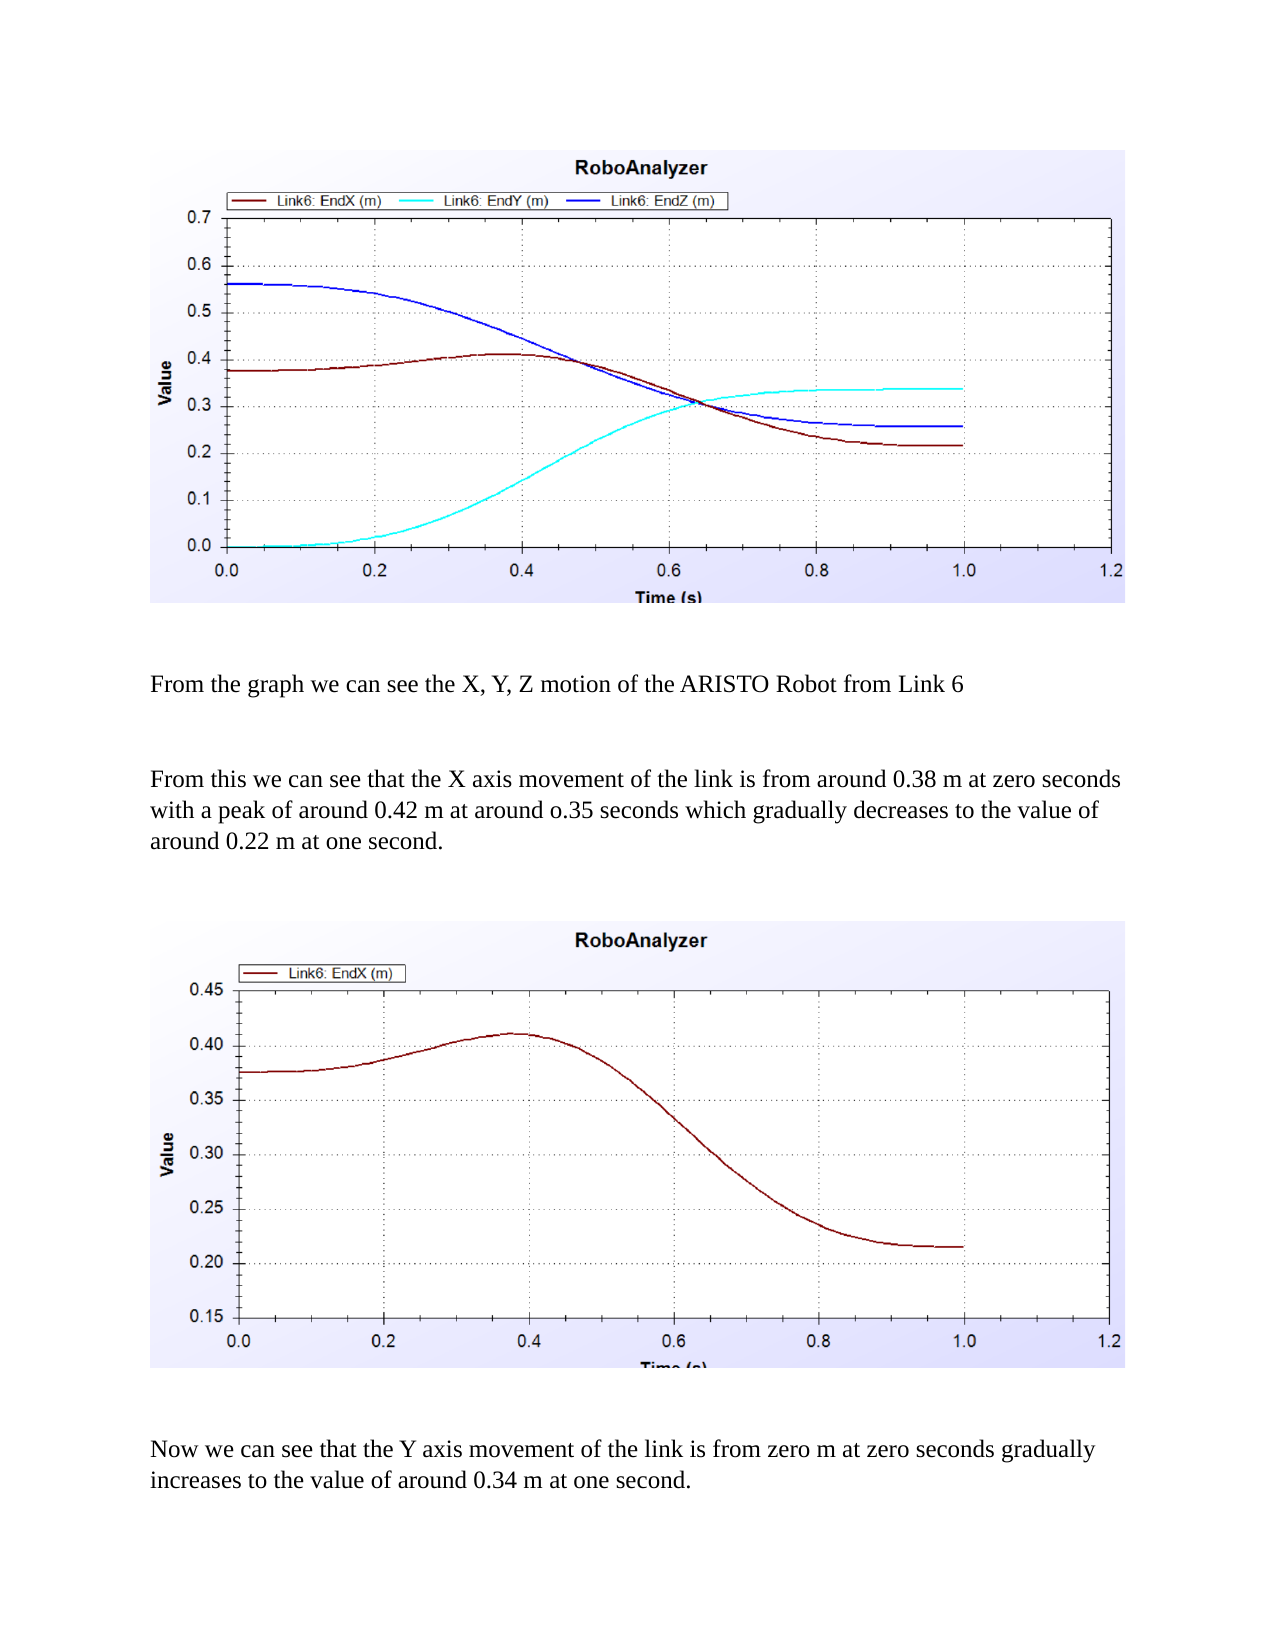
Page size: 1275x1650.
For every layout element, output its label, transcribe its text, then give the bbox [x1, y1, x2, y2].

picture [150, 921, 1125, 1368]
text From this we can see that the X axis movement of the link is from around 0.38 m at zero seconds with a peak of around 0.42 m at around o.35 seconds which gradually decreases to the value of around 0.22 m at one second. [150, 764, 1125, 855]
picture [150, 150, 1125, 603]
text From the graph we can see the X, Y, Z motion of the ARISTO Robot from Link 6 [150, 669, 1125, 697]
text Now we can see that the Y axis movement of the link is from zero m at zero seconds gradually increases to the value of around 0.34 m at one second. [150, 1434, 1125, 1493]
